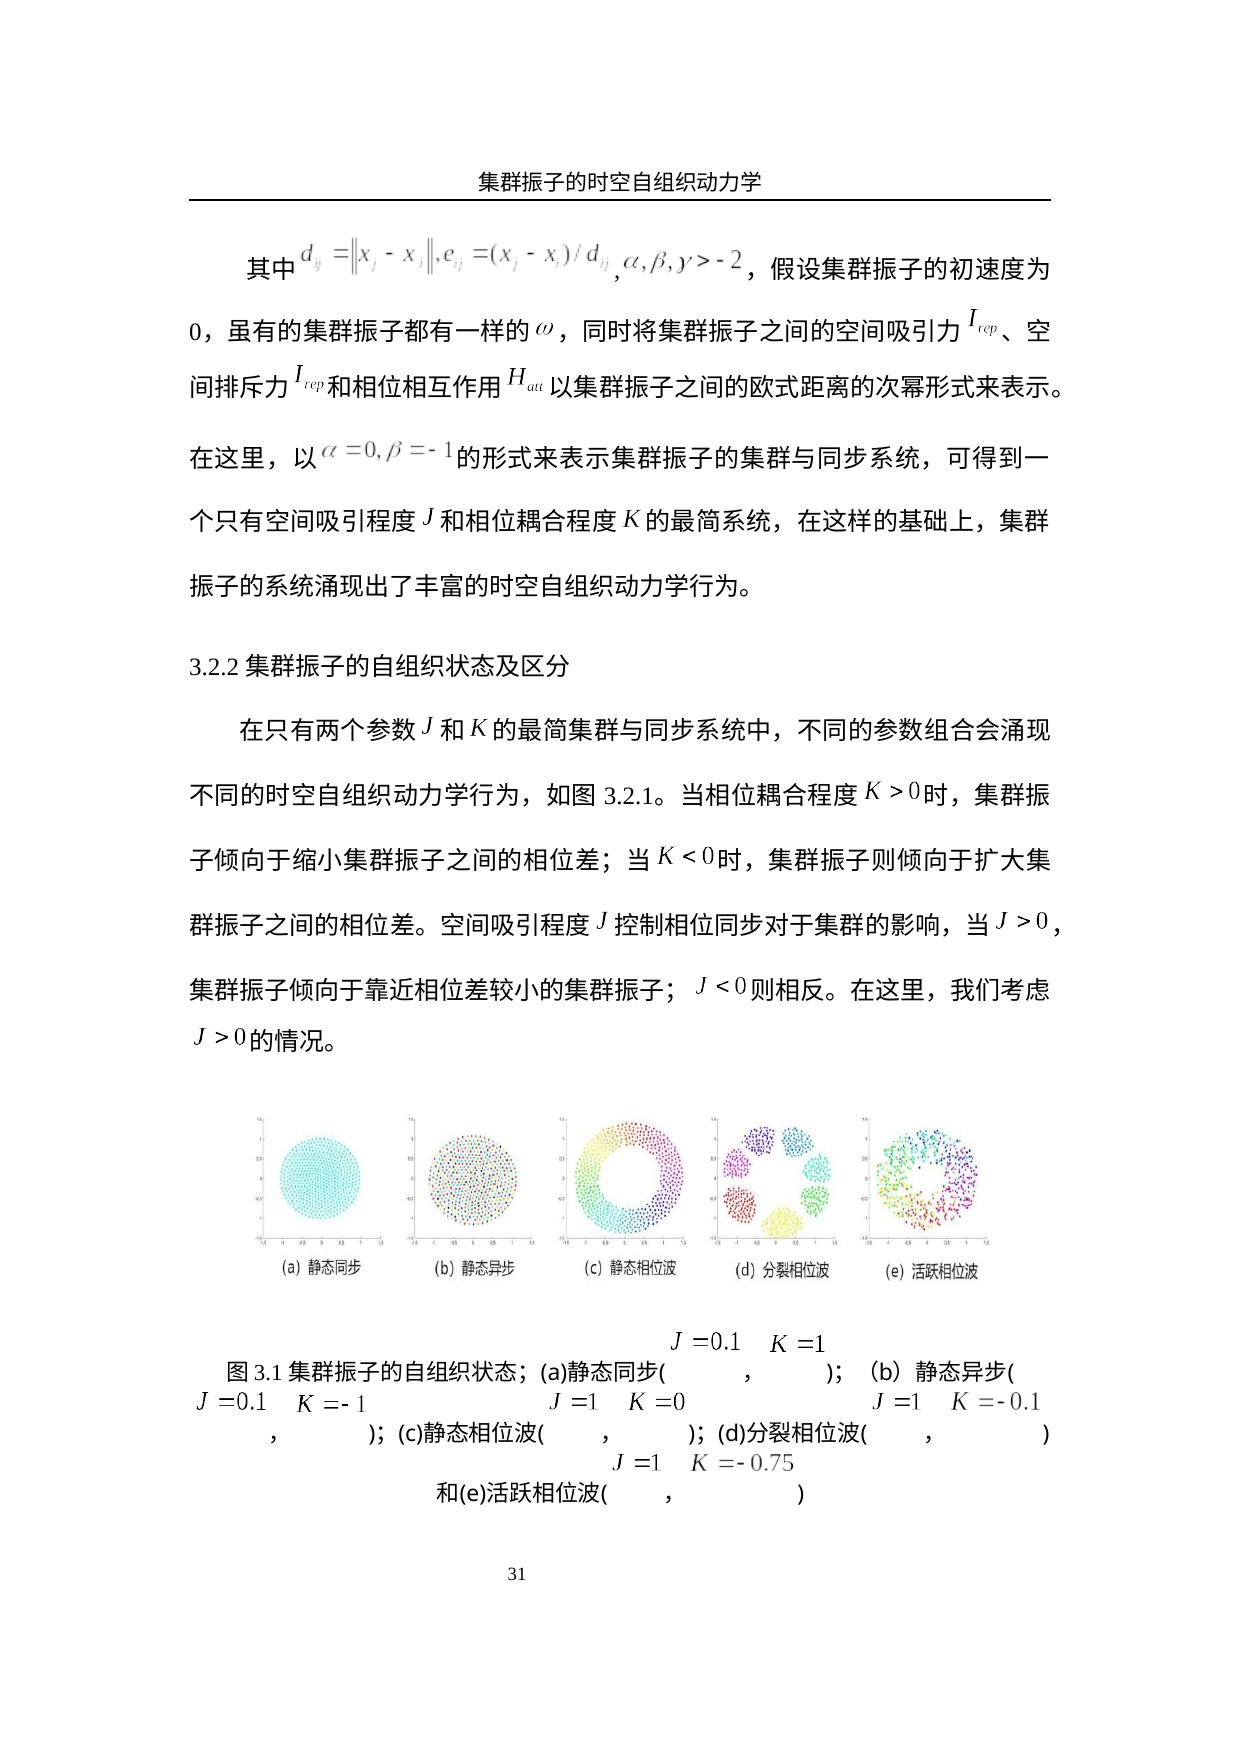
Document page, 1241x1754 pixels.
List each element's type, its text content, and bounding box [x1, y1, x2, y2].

text 图3.1 集群振子的自组织状态；(a)静态同步(，)；（b）静态异步(，)；(c)静态相位波(，)；(d)分裂相位波(，)和(e)活跃相位波(，) [189, 1326, 1051, 1509]
text 在只有两个参数和的最简集群与同步系统中，不同的参数组合会涌现不同的时空自组织动力学行为，如图3.2.1。当相位耦合程度时，集群振子倾向于缩小集群振子之间的相位差；当时，集群振子则倾向于扩大集群振子之间的相位差。空间吸引程度控制相位同步对于集群的影响，当，集群振子倾向于靠近相位差较小的集群振子；则相反。在这里，我们考虑的情况。 [189, 696, 1051, 1086]
subtitle 3.2.2 集群振子的自组织状态及区分 [189, 642, 1051, 684]
text 其中,，假设集群振子的初速度为0，虽有的集群振子都有一样的，同时将集群振子之间的空间吸引力、空间排斥力和相位相互作用以集群振子之间的欧式距离的次幂形式来表示。在这里，以的形式来表示集群振子的集群与同步系统，可得到一个只有空间吸引程度和相位耦合程度的最简系统，在这样的基础上，集群振子的系统涌现出了丰富的时空自组织动力学行为。 [189, 227, 1051, 617]
picture [192, 1086, 1052, 1302]
